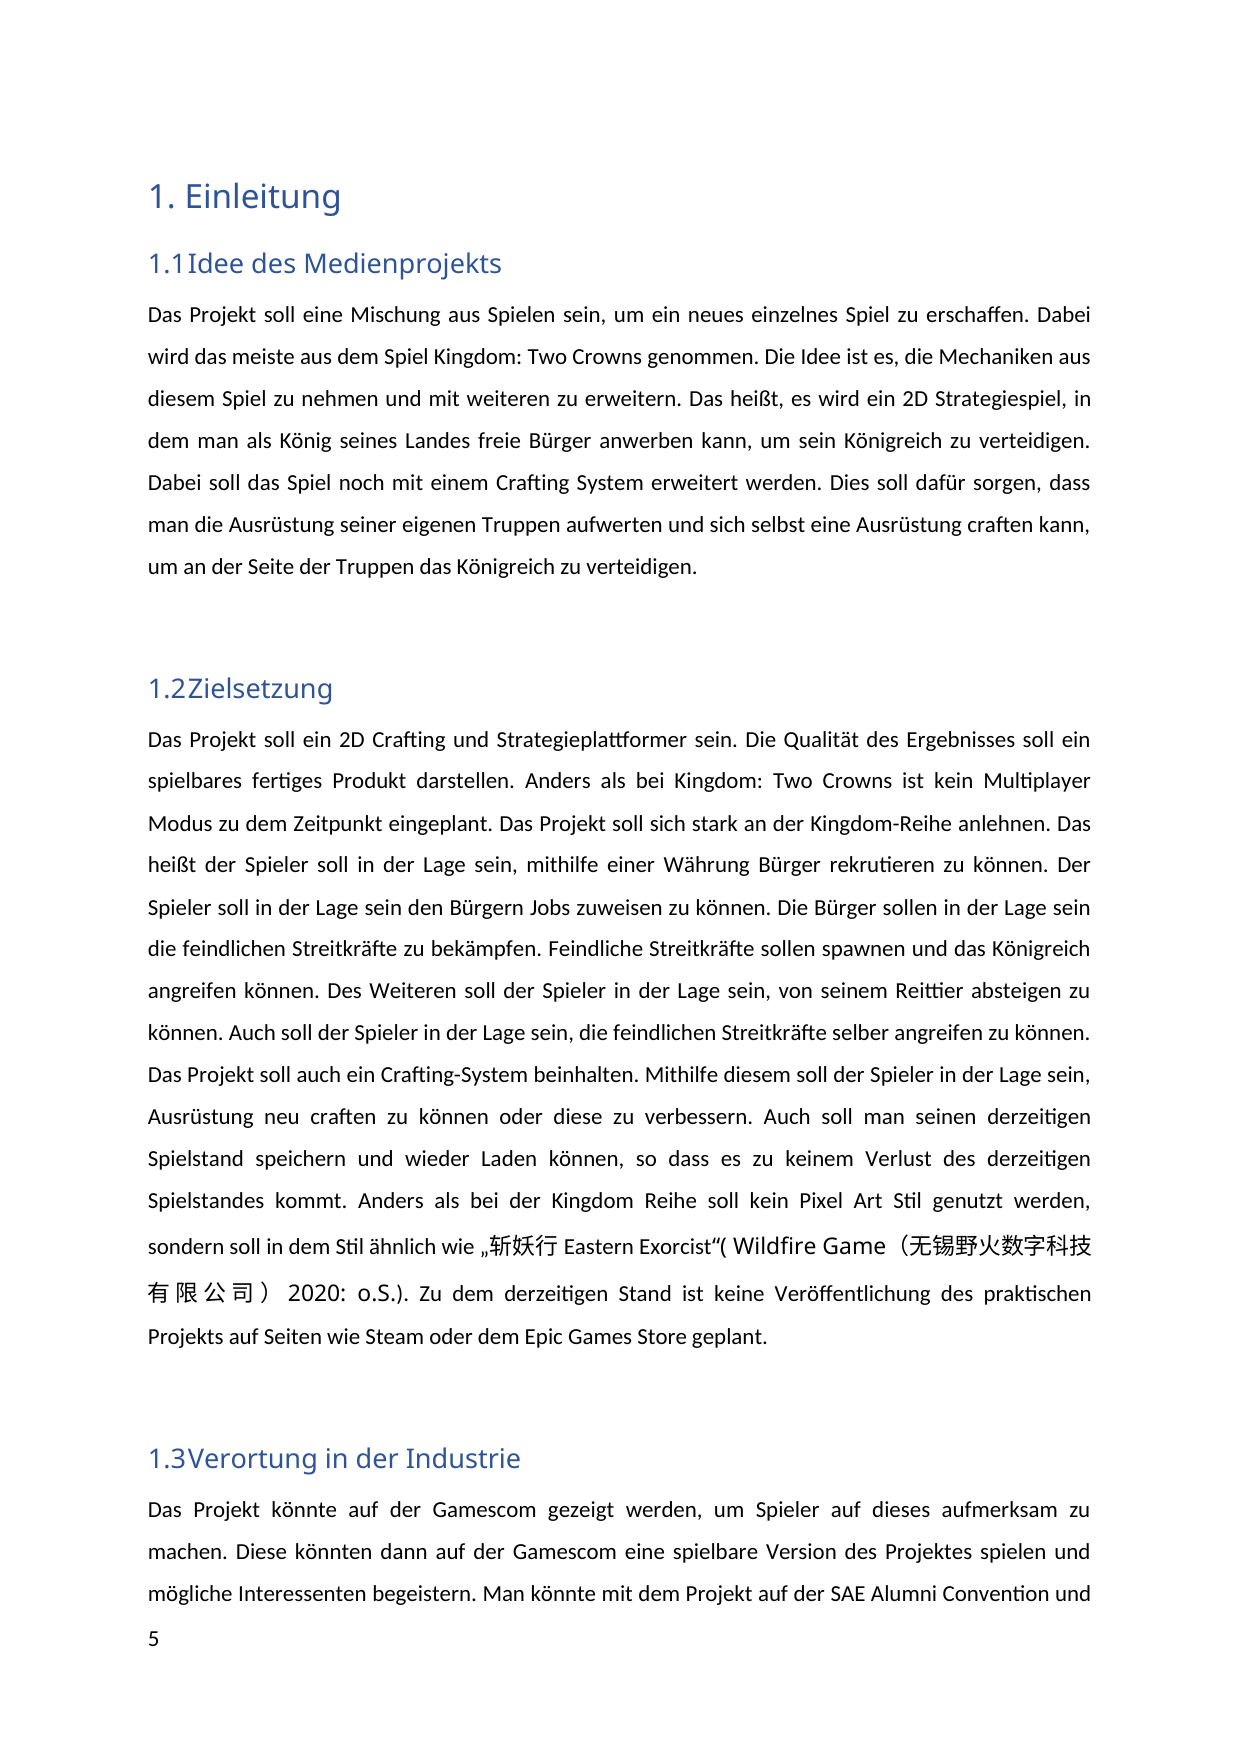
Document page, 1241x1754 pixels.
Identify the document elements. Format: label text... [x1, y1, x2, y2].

text Das Projekt soll ein 2D Crafting und Strategieplattformer sein. Die Qualität des Ergebnisses soll ein spielbares fertiges Produkt darstellen. Anders als bei Kingdom: Two Crowns ist kein Multiplayer Modus zu dem Zeitpunkt eingeplant. Das Projekt soll sich stark an der Kingdom-Reihe anlehnen. Das heißt der Spieler soll in der Lage sein, mithilfe einer Währung Bürger rekrutieren zu können. Der Spieler soll in der Lage sein den Bürgern Jobs zuweisen zu können. Die Bürger sollen in der Lage sein die feindlichen Streitkräfte zu bekämpfen. Feindliche Streitkräfte sollen spawnen und das Königreich angreifen können. Des Weiteren soll der Spieler in der Lage sein, von seinem Reittier absteigen zu können. Auch soll der Spieler in der Lage sein, die feindlichen Streitkräfte selber angreifen zu können. Das Projekt soll auch ein Crafting-System beinhalten. Mithilfe diesem soll der Spieler in der Lage sein, Ausrüstung neu craften zu können oder diese zu verbessern. Auch soll man seinen derzeitigen Spielstand speichern und wieder Laden können, so dass es zu keinem Verlust des derzeitigen Spielstandes kommt. Anders als bei der Kingdom Reihe soll kein Pixel Art Stil genutzt werden, sondern soll in dem Stil ähnlich wie „斩妖行 Eastern Exorcist“( Wildfire Game（无锡野火数字科技有限公司）2020: o.S.). Zu dem derzeitigen Stand ist keine Veröffentlichung des praktischen Projekts auf Seiten wie Steam oder dem Epic Games Store geplant. [148, 725, 1093, 1350]
subtitle 1. Einleitung [148, 173, 1093, 218]
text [148, 1495, 1093, 1607]
text Das Projekt soll eine Mischung aus Spielen sein, um ein neues einzelnes Spiel zu erschaffen. Dabei wird das meiste aus dem Spiel Kingdom: Two Crowns genommen. Die Idee ist es, die Mechaniken aus diesem Spiel zu nehmen und mit weiteren zu erweitern. Das heißt, es wird ein 2D Strategiespiel, in dem man als König seines Landes freie Bürger anwerben kann, um sein Königreich zu verteidigen. Dabei soll das Spiel noch mit einem Crafting System erweitert werden. Dies soll dafür sorgen, dass man die Ausrüstung seiner eigenen Truppen aufwerten und sich selbst eine Ausrüstung craften kann, um an der Seite der Truppen das Königreich zu verteidigen. [148, 300, 1093, 580]
subtitle Verortung in der Industrie [148, 1439, 1093, 1476]
subtitle Idee des Medienprojekts [148, 245, 1093, 282]
subtitle Zielsetzung [148, 669, 1093, 706]
